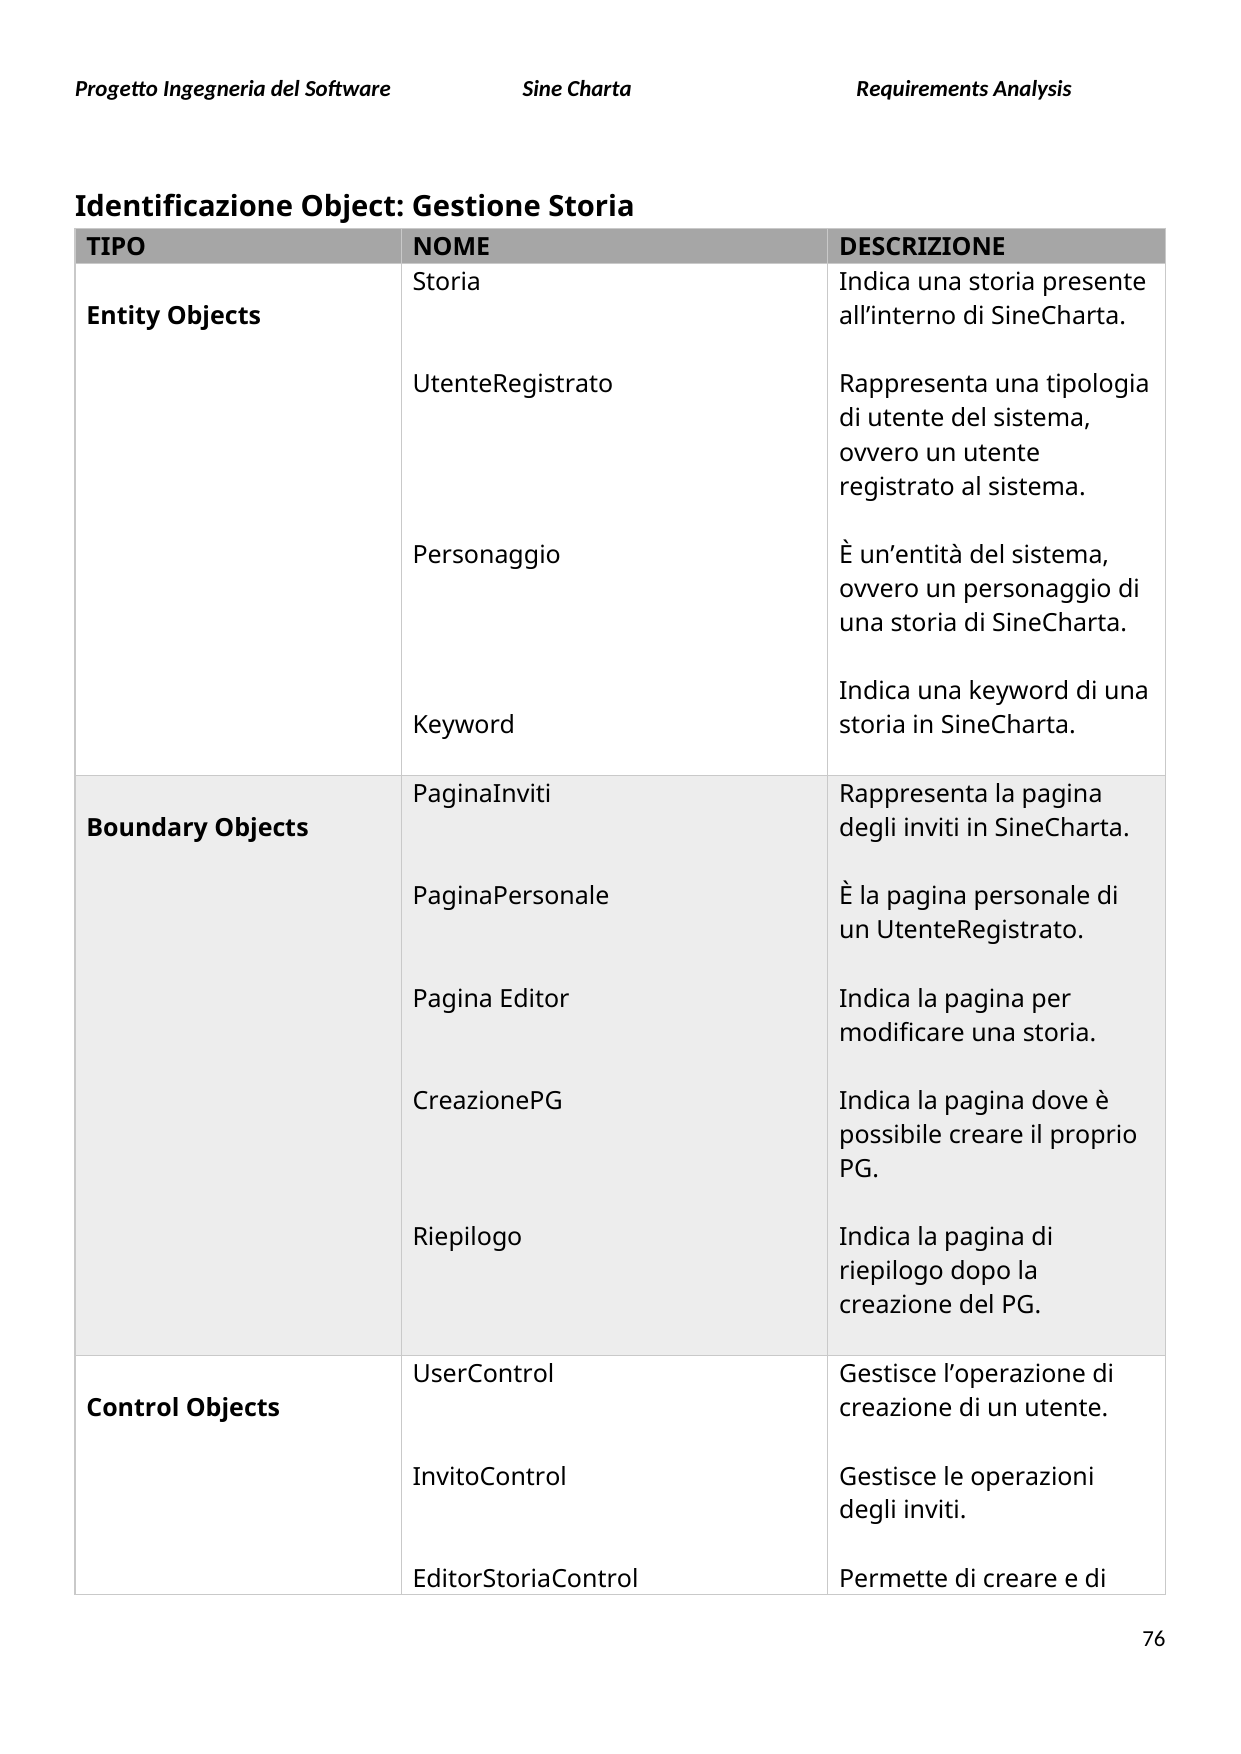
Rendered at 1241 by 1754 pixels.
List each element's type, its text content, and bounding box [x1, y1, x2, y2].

table_header NOME [402, 229, 827, 263]
table_cell Entity Objects [76, 264, 401, 775]
table_cell Rappresenta la pagina degli inviti in SineCharta. È la pagina personale di un UtenteRegistrato. Indica la pagina per modificare una storia. Indica la pagina dove è possibile creare il proprio PG. Indica la pagina di riepilogo dopo la creazione del PG. [828, 776, 1165, 1355]
subtitle Identificazione Object: Gestione Storia [75, 185, 1165, 224]
table_cell Control Objects [76, 1356, 401, 1594]
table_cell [828, 1356, 1165, 1594]
table_cell PaginaInviti PaginaPersonale Pagina Editor CreazionePG Riepilogo [402, 776, 827, 1355]
table_cell Indica una storia presente all’interno di SineCharta. Rappresenta una tipologia di utente del sistema, ovvero un utente registrato al sistema. È un’entità del sistema, ovvero un personaggio di una storia di SineCharta. Indica una keyword di una storia in SineCharta. [828, 264, 1165, 775]
table_cell Storia UtenteRegistrato Personaggio Keyword [402, 264, 827, 775]
table_header TIPO [76, 229, 401, 263]
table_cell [402, 1356, 827, 1594]
table_header DESCRIZIONE [828, 229, 1165, 263]
table_cell Boundary Objects [76, 776, 401, 1355]
